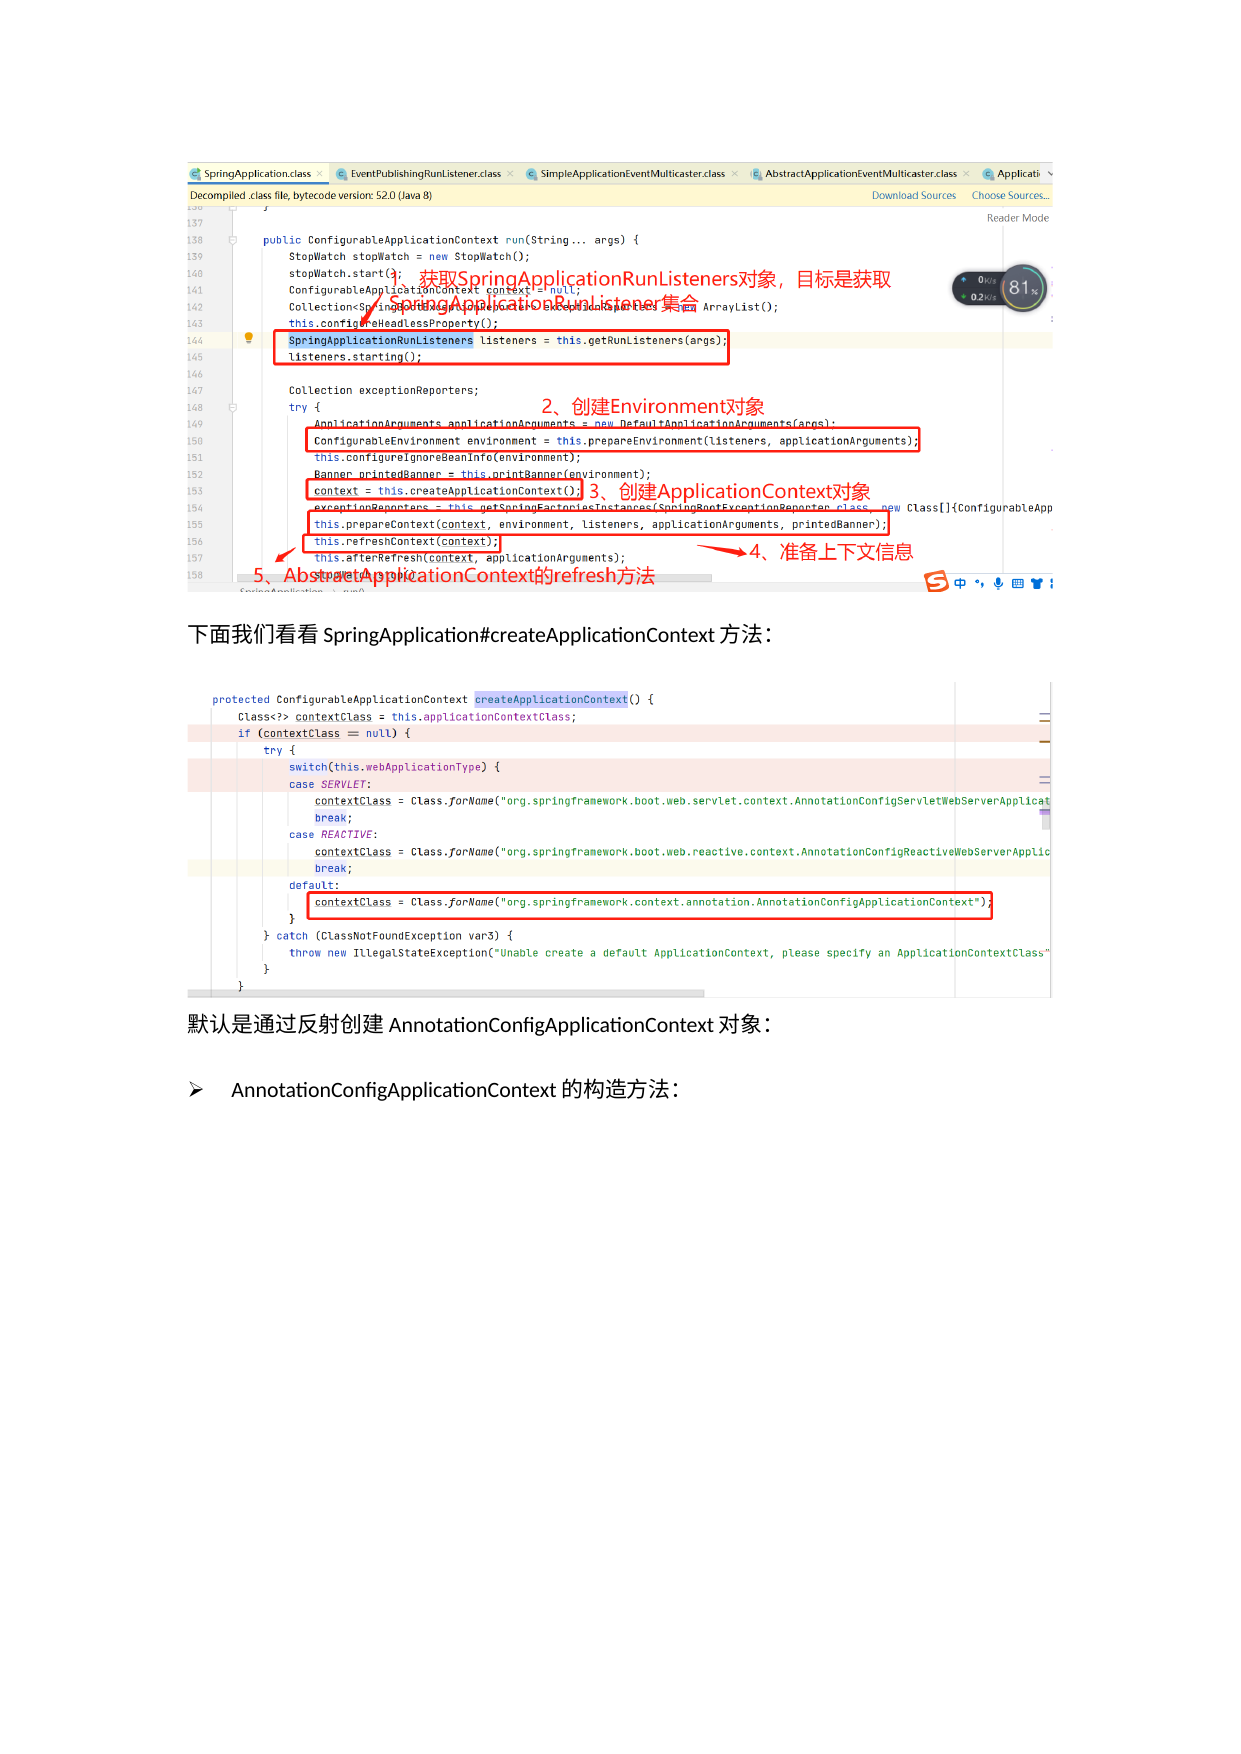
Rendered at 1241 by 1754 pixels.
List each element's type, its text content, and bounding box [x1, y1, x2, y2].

text 默认是通过反射创建AnnotationConfigApplicationContext对象： [187, 1007, 1053, 1039]
text 下面我们看看SpringApplication#createApplicationContext方法： [187, 617, 1053, 649]
list AnnotationConfigApplicationContext的构造方法： [187, 1072, 1053, 1104]
picture [187, 162, 1053, 592]
picture [187, 682, 1053, 998]
